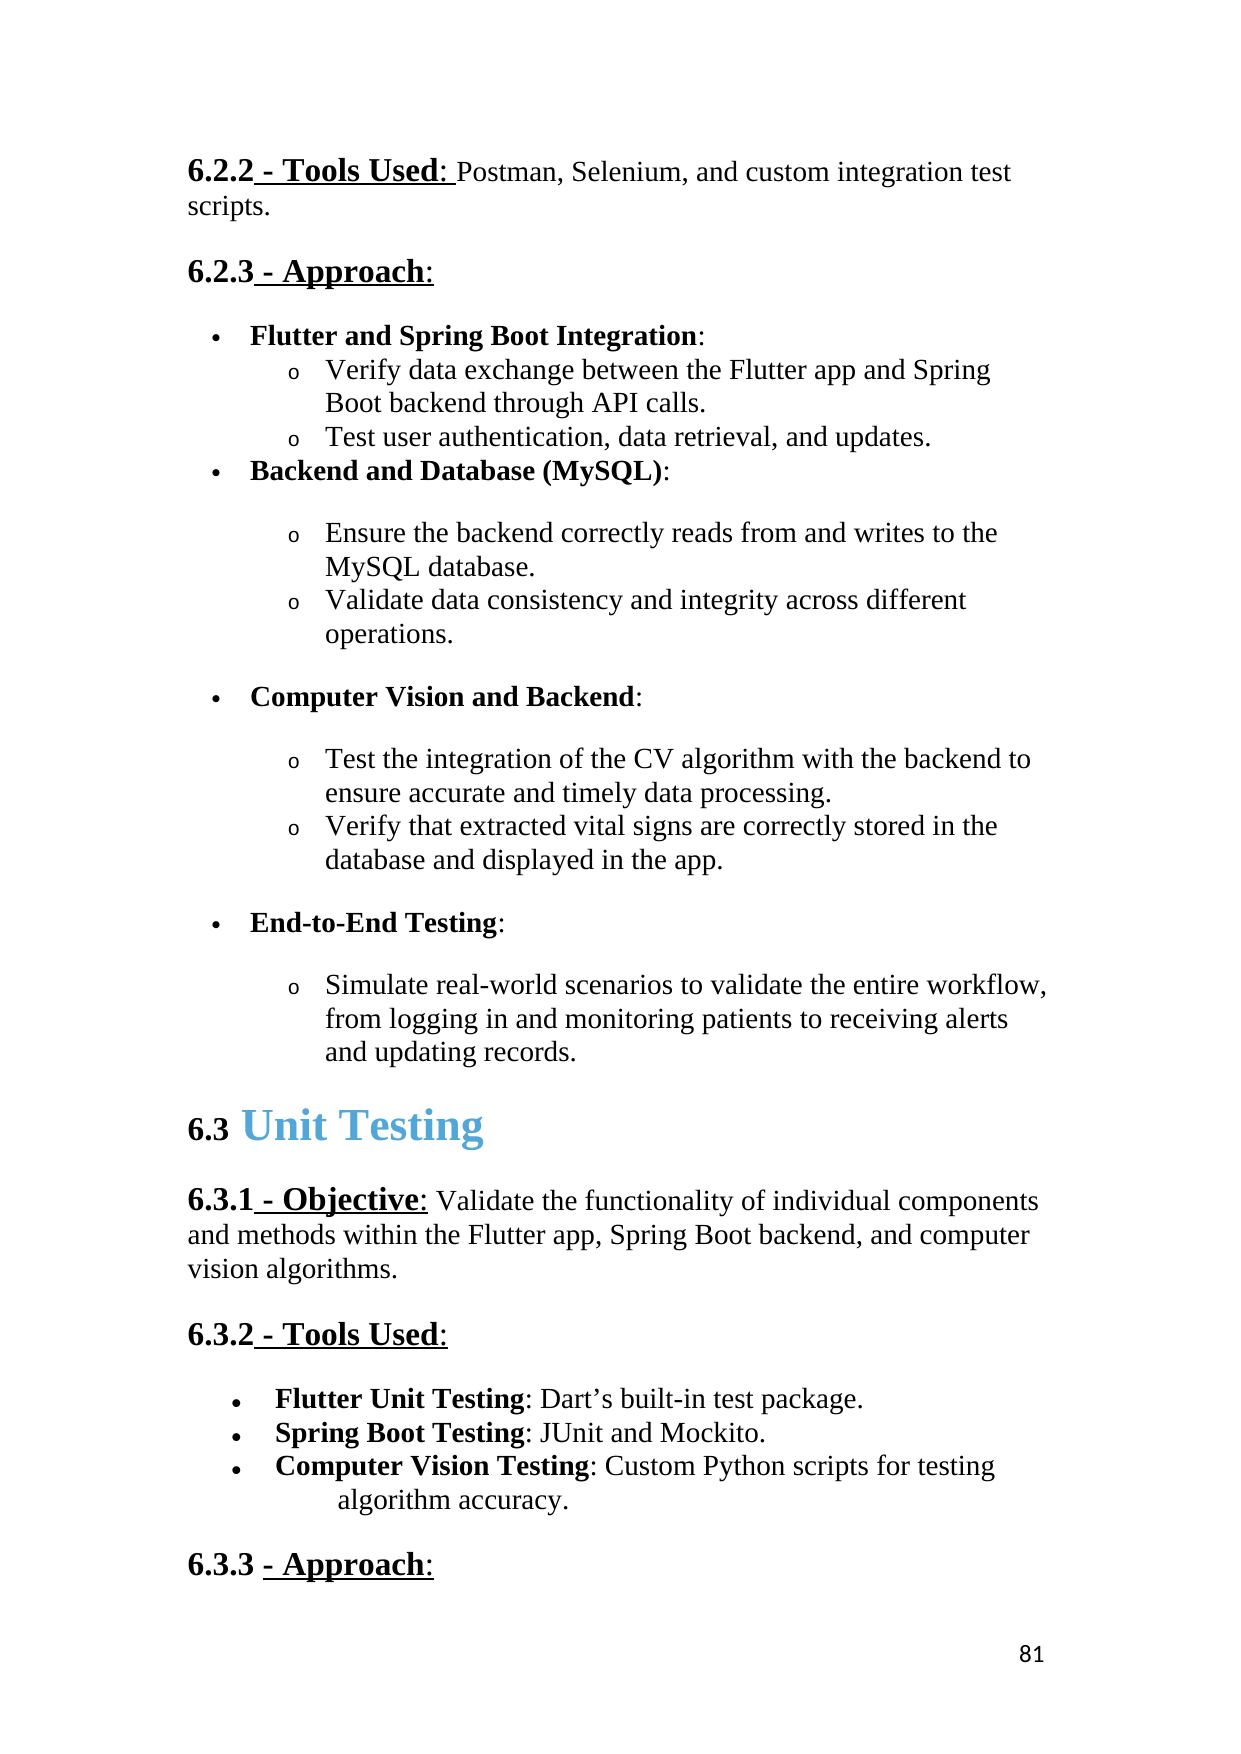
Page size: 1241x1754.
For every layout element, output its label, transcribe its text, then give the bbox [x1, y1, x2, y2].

list Verify data exchange between the Flutter app and Spring Boot backend through API calls. [287, 352, 1053, 419]
list Flutter Unit Testing: Dart’s built-in test package. [231, 1381, 1053, 1415]
list Ensure the backend correctly reads from and writes to the MySQL database. [287, 515, 1053, 582]
list Backend and Database (MySQL): [212, 453, 1053, 486]
list Verify that extracted vital signs are correctly stored in the database and displayed in the app. [287, 808, 1053, 876]
list 6.3.2 - Tools Used: [187, 1314, 1053, 1352]
list Spring Boot Testing: JUnit and Mockito. [231, 1415, 1053, 1448]
list End-to-End Testing: [212, 905, 1053, 938]
list Test user authentication, data retrieval, and updates. [287, 419, 1053, 453]
list 6.2.2 - Tools Used: Postman, Selenium, and custom integration test scripts. [187, 150, 1053, 222]
list Computer Vision Testing: Custom Python scripts for testing algorithm accuracy. [231, 1448, 1053, 1515]
list Flutter and Spring Boot Integration: [212, 318, 1053, 352]
list 6.3.3 - Approach: [187, 1544, 1053, 1583]
list Test the integration of the CV algorithm with the backend to ensure accurate and timely data processing. [287, 741, 1053, 808]
list Validate data consistency and integrity across different operations. [287, 582, 1053, 649]
list 6.3.1 - Objective: Validate the functionality of individual components and methods within the Flutter app, Spring Boot backend, and computer vision algorithms. [187, 1179, 1053, 1284]
list Simulate real-world scenarios to validate the entire workflow, from logging in and monitoring patients to receiving alerts and updating records. [287, 967, 1053, 1068]
list Computer Vision and Backend: [212, 679, 1053, 712]
list 6.2.3 - Approach: [187, 251, 1053, 289]
list 6.3 Unit Testing [187, 1097, 1053, 1150]
